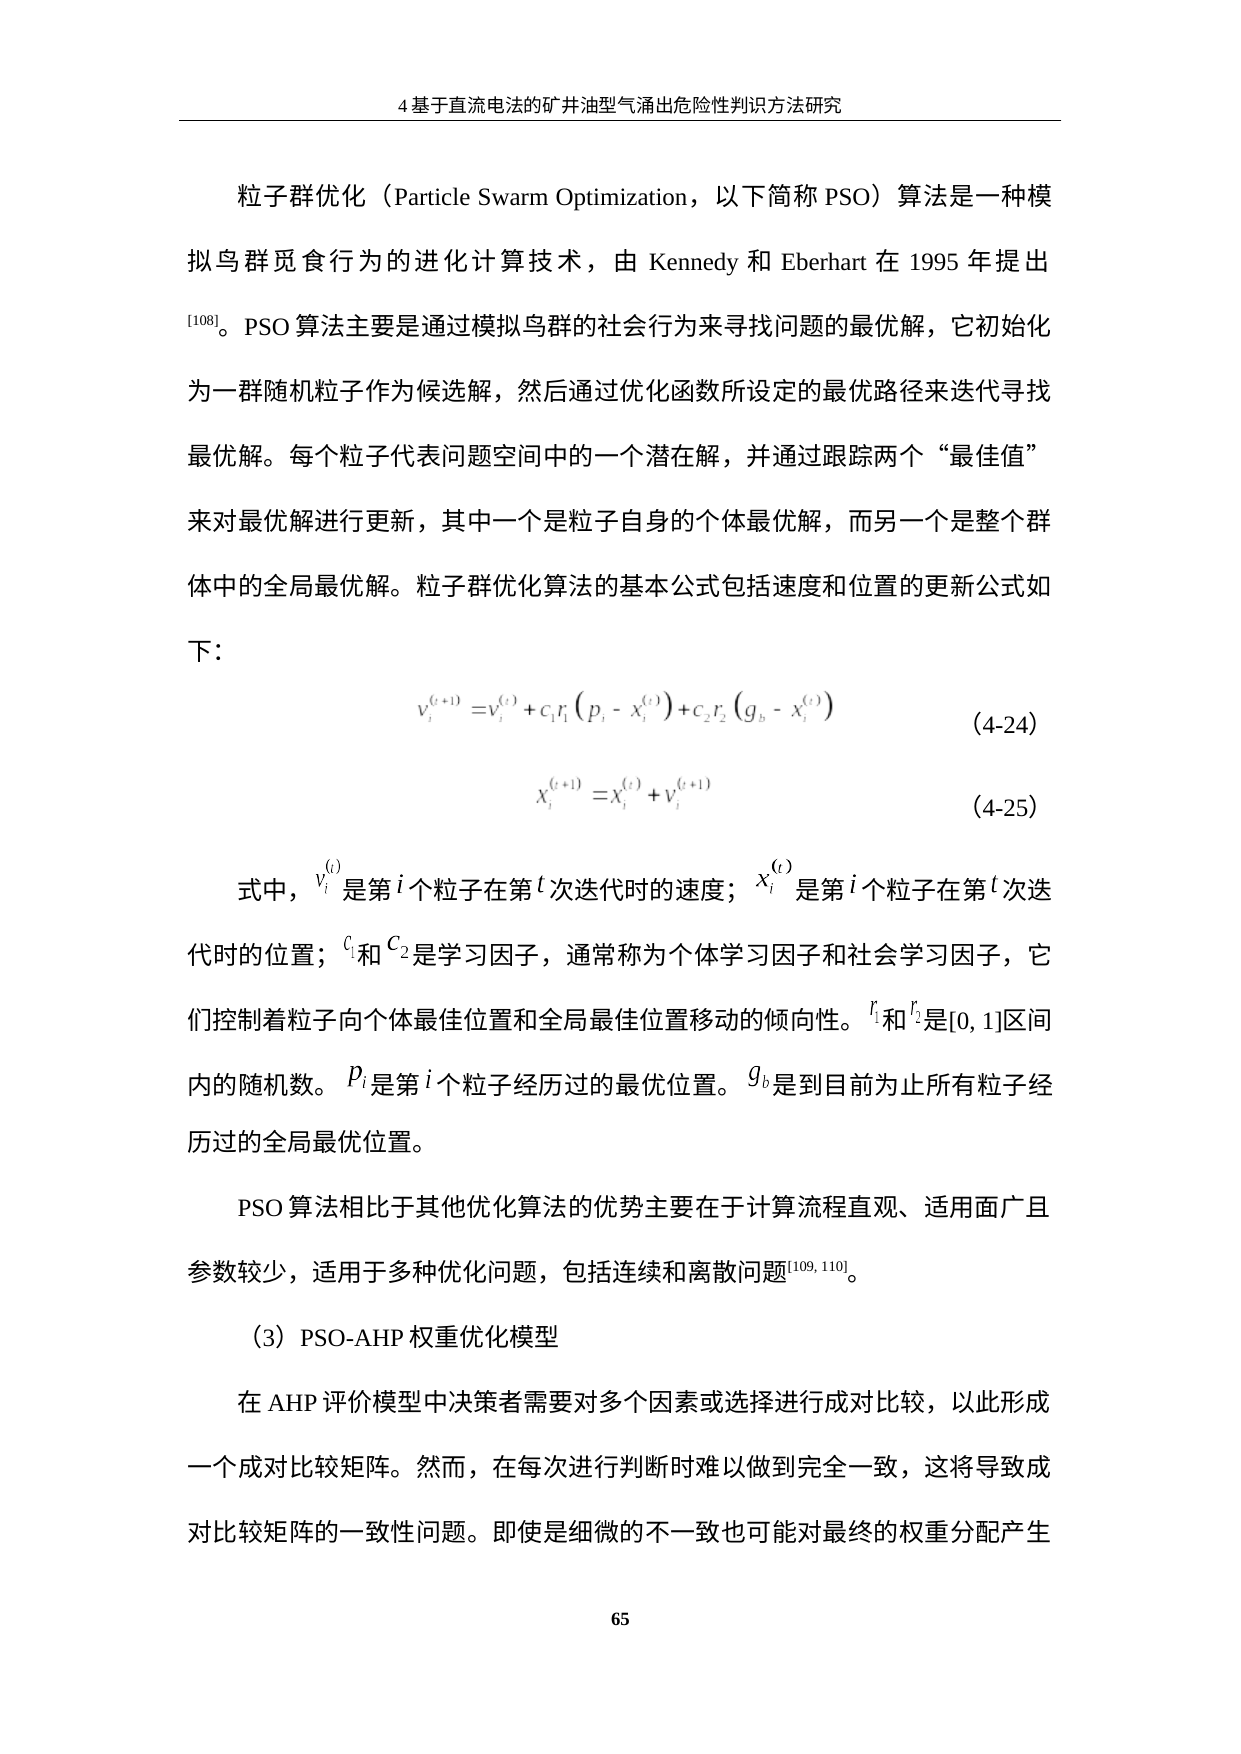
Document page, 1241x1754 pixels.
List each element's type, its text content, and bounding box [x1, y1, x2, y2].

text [187, 1368, 1053, 1563]
text 粒子群优化（Particle Swarm Optimization，以下简称PSO）算法是一种模拟鸟群觅食行为的进化计算技术，由Kennedy和Eberhart在1995年提出[108]。PSO算法主要是通过模拟鸟群的社会行为来寻找问题的最优解，它初始化为一群随机粒子作为候选解，然后通过优化函数所设定的最优路径来迭代寻找最优解。每个粒子代表问题空间中的一个潜在解，并通过跟踪两个“最佳值”来对最优解进行更新，其中一个是粒子自身的个体最优解，而另一个是整个群体中的全局最优解。粒子群优化算法的基本公式包括速度和位置的更新公式如下： [187, 162, 1053, 682]
text （3）PSO-AHP权重优化模型 [187, 1303, 1053, 1368]
text PSO算法相比于其他优化算法的优势主要在于计算流程直观、适用面广且参数较少，适用于多种优化问题，包括连续和离散问题[109, 110]。 [187, 1173, 1053, 1303]
text 式中，是第个粒子在第次迭代时的速度；是第个粒子在第次迭代时的位置；和是学习因子，通常称为个体学习因子和社会学习因子，它们控制着粒子向个体最佳位置和全局最佳位置移动的倾向性。和是[0, 1]区间内的随机数。是第个粒子经历过的最优位置。是到目前为止所有粒子经历过的全局最优位置。 [187, 848, 1053, 1173]
